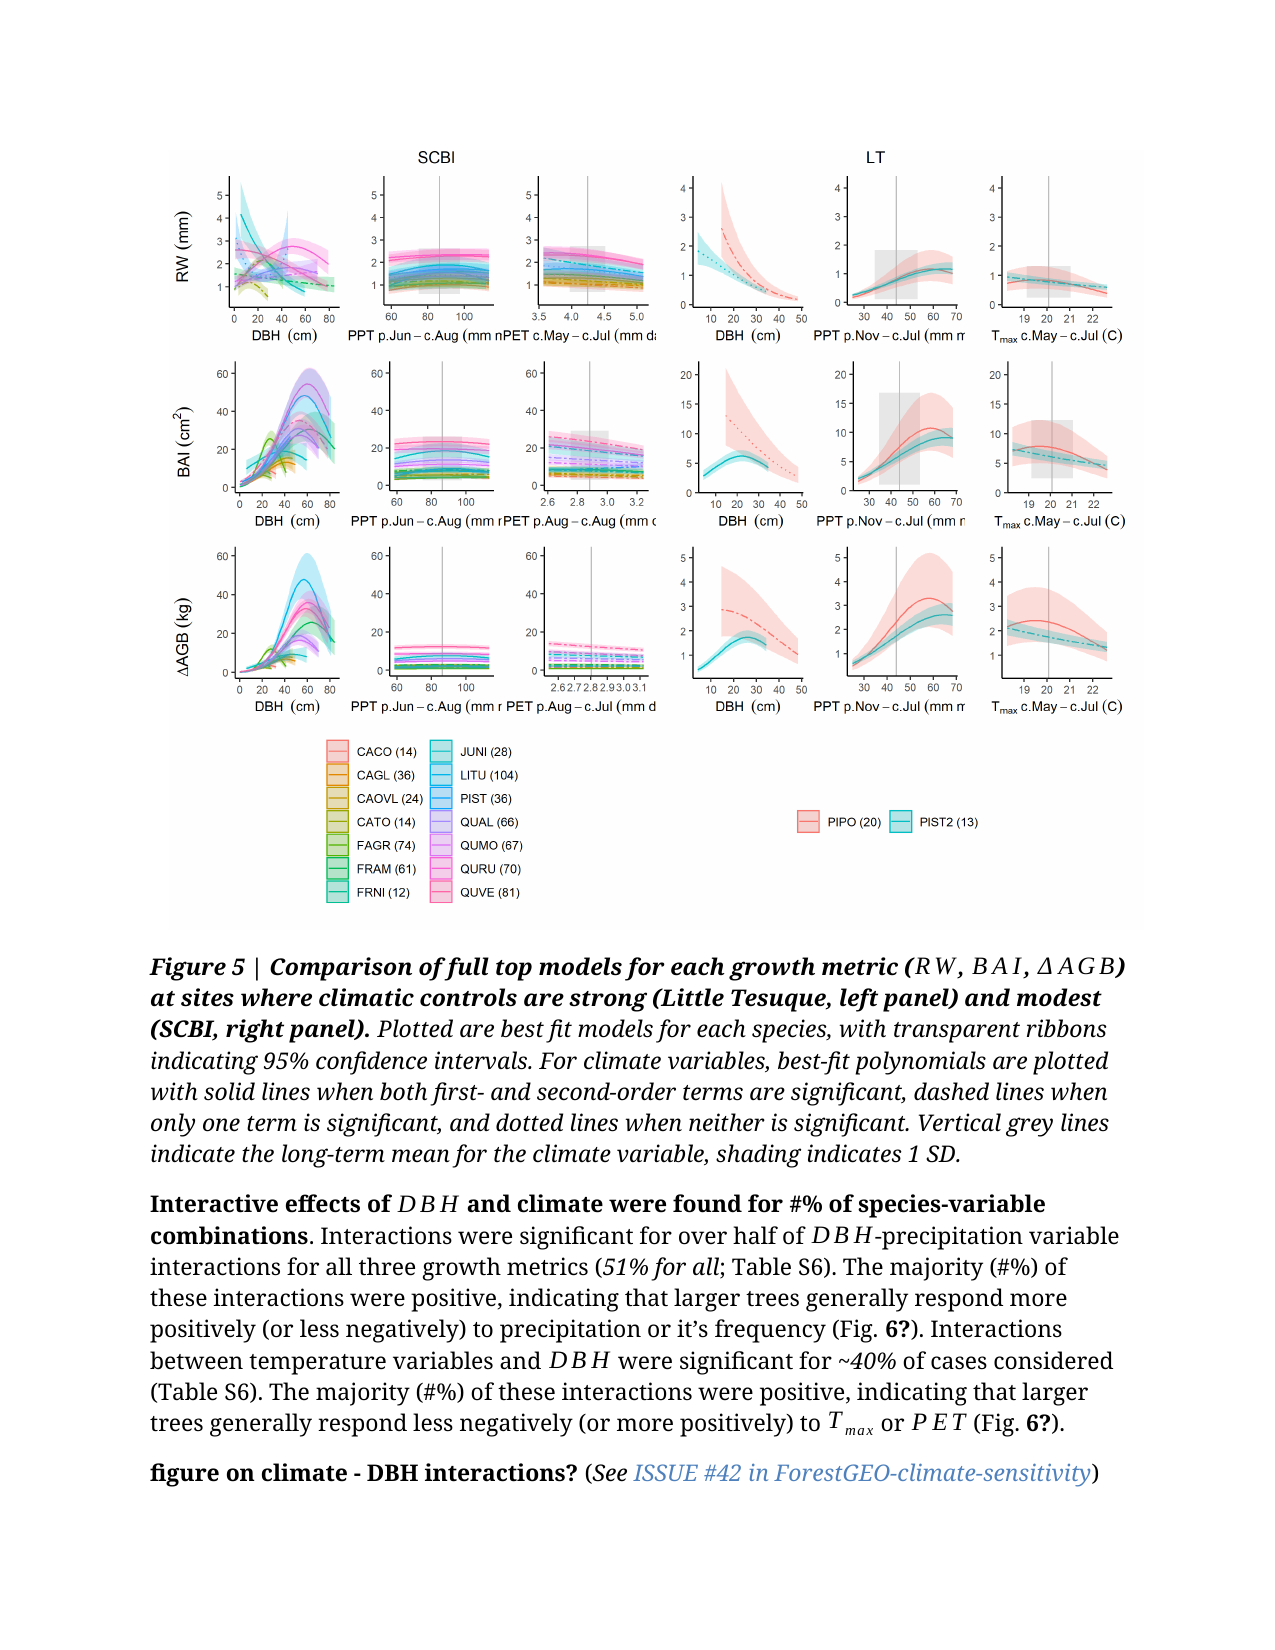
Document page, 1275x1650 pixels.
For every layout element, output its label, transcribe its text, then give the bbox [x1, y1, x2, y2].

text figure on climate - DBH interactions? (See ISSUE #42 in ForestGEO-climate-sensitivity) [150, 1457, 1125, 1488]
text Interactive effects of and climate were found for #% of species-variable combinations. Interactions were significant for over half of -precipitation variable interactions for all three growth metrics (51% for all; Table S6). The majority (#%) of these interactions were positive, indicating that larger trees generally respond more positively (or less negatively) to precipitation or it’s frequency (Fig. 6?). Interactions between temperature variables and were significant for ~40% of cases considered (Table S6). The majority (#%) of these interactions were positive, indicating that larger trees generally respond less negatively (or more positively) to or (Fig. 6?). [150, 1188, 1125, 1438]
text Figure 5 | Comparison of full top models for each growth metric (, , ) at sites where climatic controls are strong (Little Tesuque, left panel) and modest (SCBI, right panel). Plotted are best fit models for each species, with transparent ribbons indicating 95% confidence intervals. For climate variables, best-fit polynomials are plotted with solid lines when both first- and second-order terms are significant, dashed lines when only one term is significant, and dotted lines when neither is significant. Vertical grey lines indicate the long-term mean for the climate variable, shading indicates 1 SD. [150, 951, 1125, 1169]
picture [168, 150, 1144, 930]
